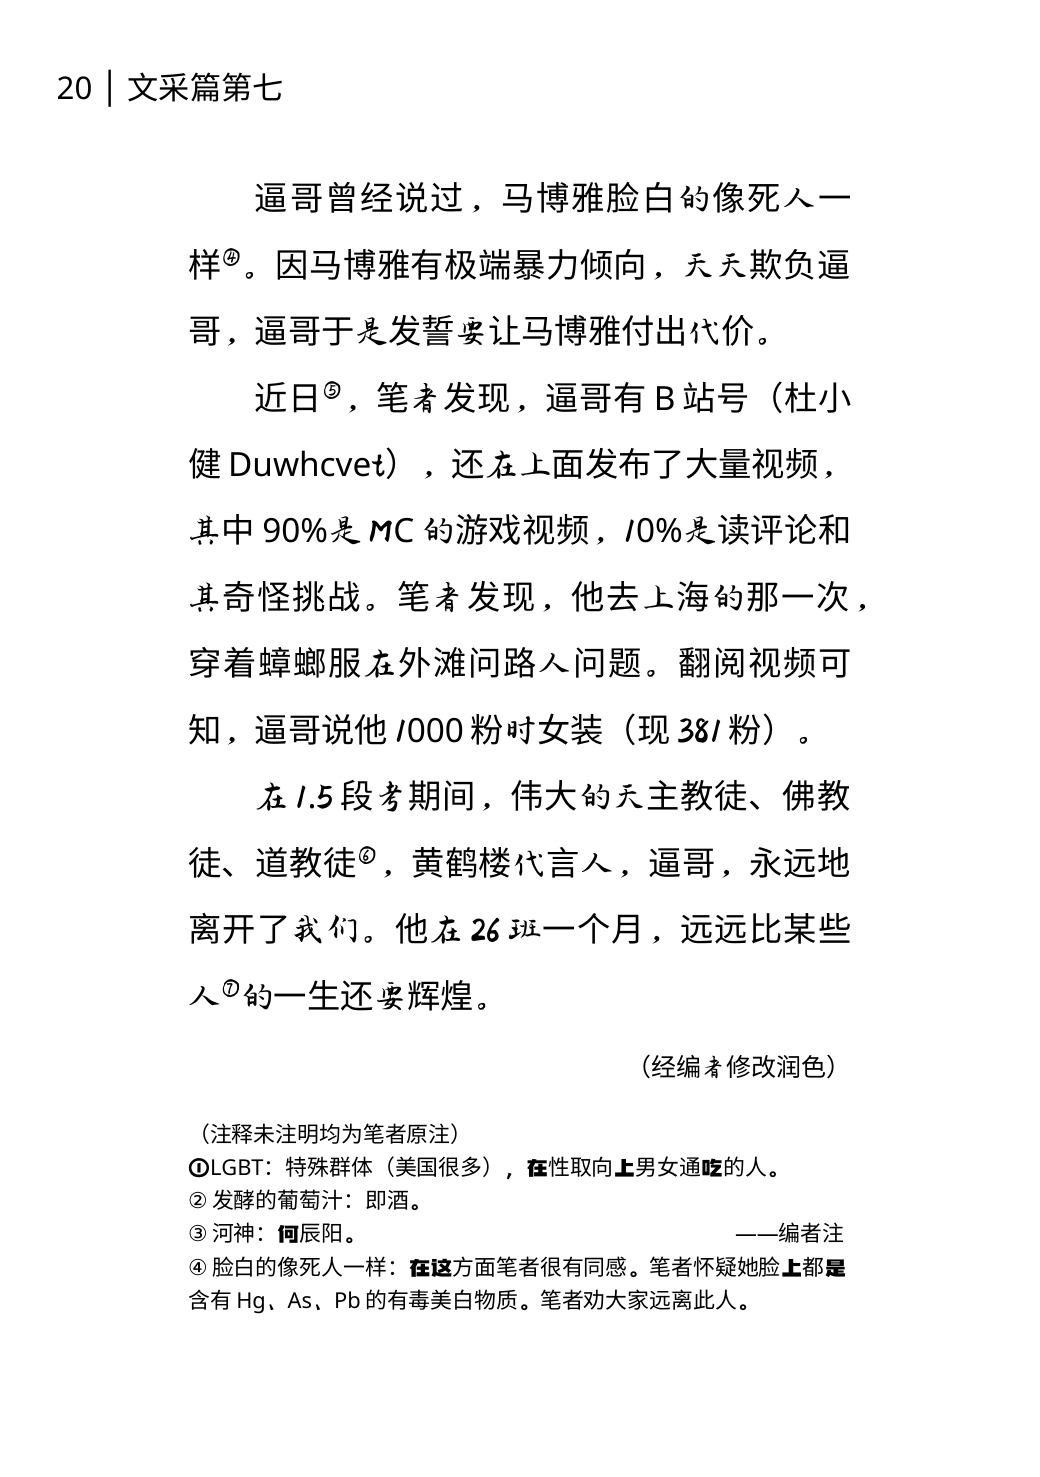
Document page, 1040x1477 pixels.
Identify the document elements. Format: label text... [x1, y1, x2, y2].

text ②发酵的葡萄汁：即酒。 [188, 1184, 852, 1217]
text ④脸白的像死人一样：在这方面笔者很有同感。笔者怀疑她脸上都是含有Hg、As、Pb的有毒美白物质。笔者劝大家远离此人。 [188, 1251, 852, 1317]
text 在1.5段考期间，伟大的天主教徒、佛教徒、道教徒⑥，黄鹤楼代言人，逼哥，永远地离开了我们。他在26班一个月，远远比某些人⑦的一生还要辉煌。 [188, 764, 852, 1030]
text 近日⑤，笔者发现，逼哥有B站号（杜小健Duwhcvet），还在上面发布了大量视频，其中90%是MC的游戏视频，10%是读评论和其奇怪挑战。笔者发现，他去上海的那一次，穿着蟑螂服在外滩问路人问题。翻阅视频可知，逼哥说他1000粉时女装（现381粉）。 [188, 366, 852, 764]
text ①LGBT：特殊群体（美国很多），在性取向上男女通吃的人。 [188, 1151, 852, 1184]
text （经编者修改润色） [188, 1051, 852, 1084]
text 逼哥曾经说过，马博雅脸白的像死人一样④。因马博雅有极端暴力倾向，天天欺负逼哥，逼哥于是发誓要让马博雅付出代价。 [188, 166, 852, 366]
text ③河神：何辰阳。 ——编者注 [188, 1217, 852, 1251]
text （注释未注明均为笔者原注） [188, 1118, 852, 1151]
